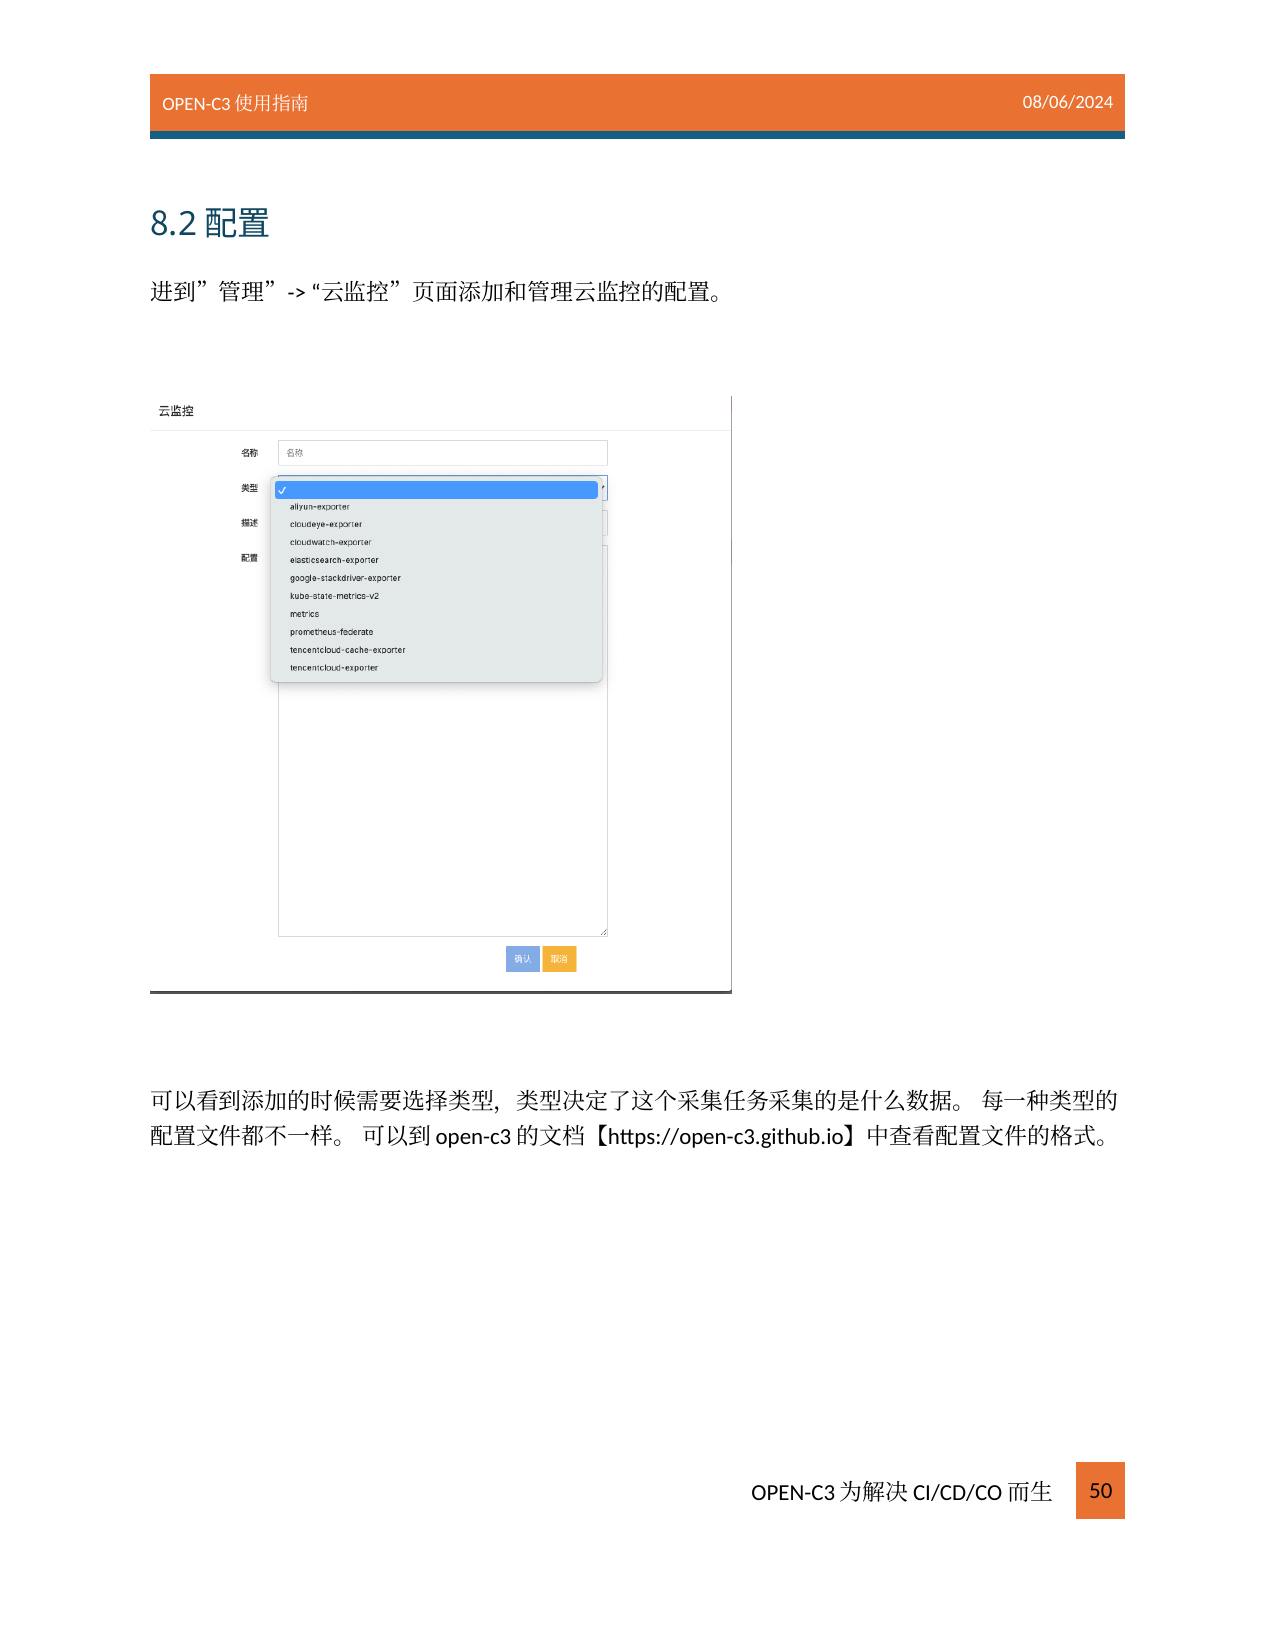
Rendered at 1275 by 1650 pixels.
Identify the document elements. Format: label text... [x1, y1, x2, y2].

text 进到”管理”-> “云监控”页面添加和管理云监控的配置。 [150, 274, 1125, 307]
subtitle 8.2 配置 [150, 196, 1125, 245]
picture [150, 396, 732, 994]
text 可以看到添加的时候需要选择类型，类型决定了这个采集任务采集的是什么数据。 每一种类型的配置文件都不一样。 可以到open-c3的文档【https://open-c3.github.io】中查看配置文件的格式。 [150, 1083, 1125, 1151]
